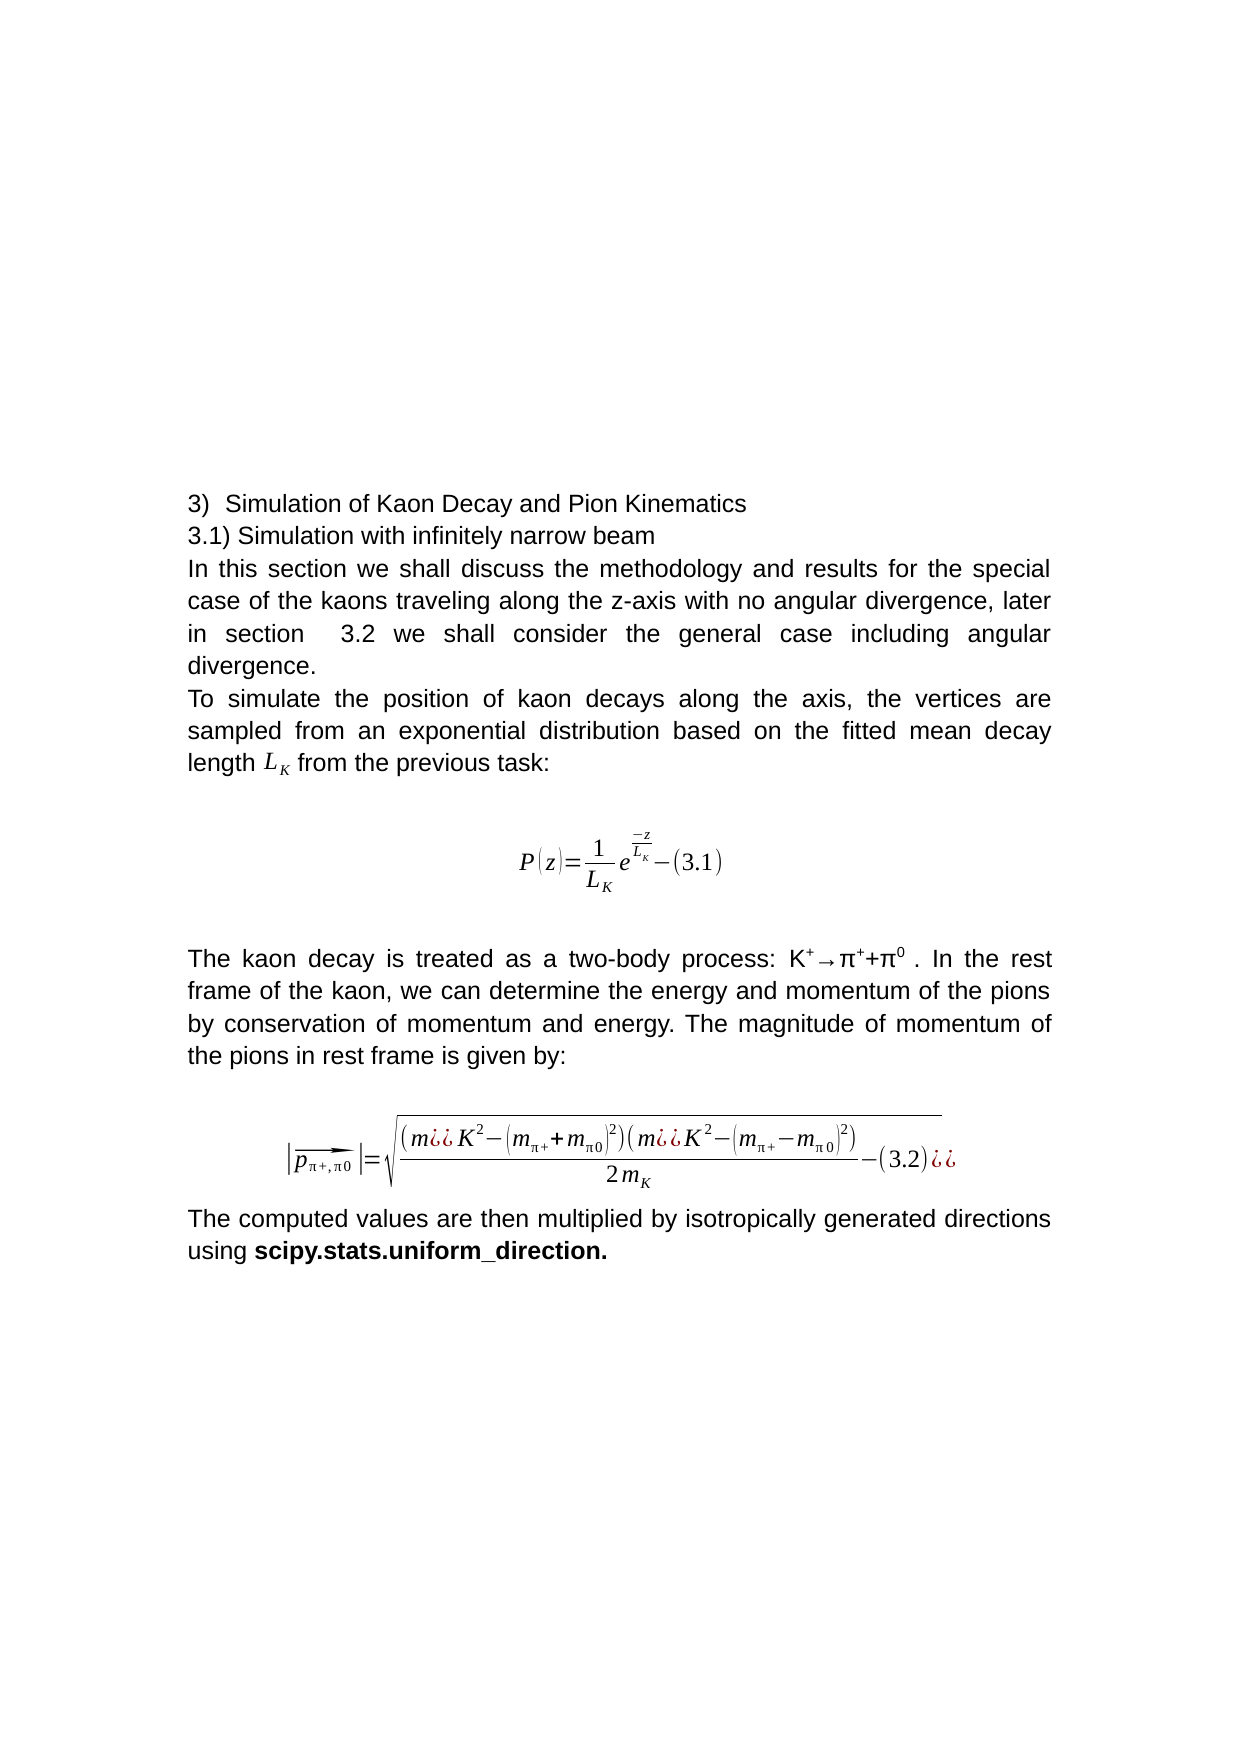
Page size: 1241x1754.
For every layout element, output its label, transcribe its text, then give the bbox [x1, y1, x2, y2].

text 3.1) Simulation with infinitely narrow beam [187, 519, 1053, 552]
text The kaon decay is treated as a two-body process: K+→π++π0 . In the rest frame of the kaon, we can determine the energy and momentum of the pions by conservation of momentum and energy. The magnitude of momentum of the pions in rest frame is given by: [187, 942, 1053, 1072]
text The computed values are then multiplied by isotropically generated directions using scipy.stats.uniform_direction. [187, 1202, 1053, 1267]
list Simulation of Kaon Decay and Pion Kinematics [187, 487, 1053, 519]
text In this section we shall discuss the methodology and results for the special case of the kaons traveling along the z-axis with no angular divergence, later in section 3.2 we shall consider the general case including angular divergence. [187, 552, 1053, 682]
text To simulate the position of kaon decays along the axis, the vertices are sampled from an exponential distribution based on the fitted mean decay length from the previous task: [187, 682, 1053, 779]
